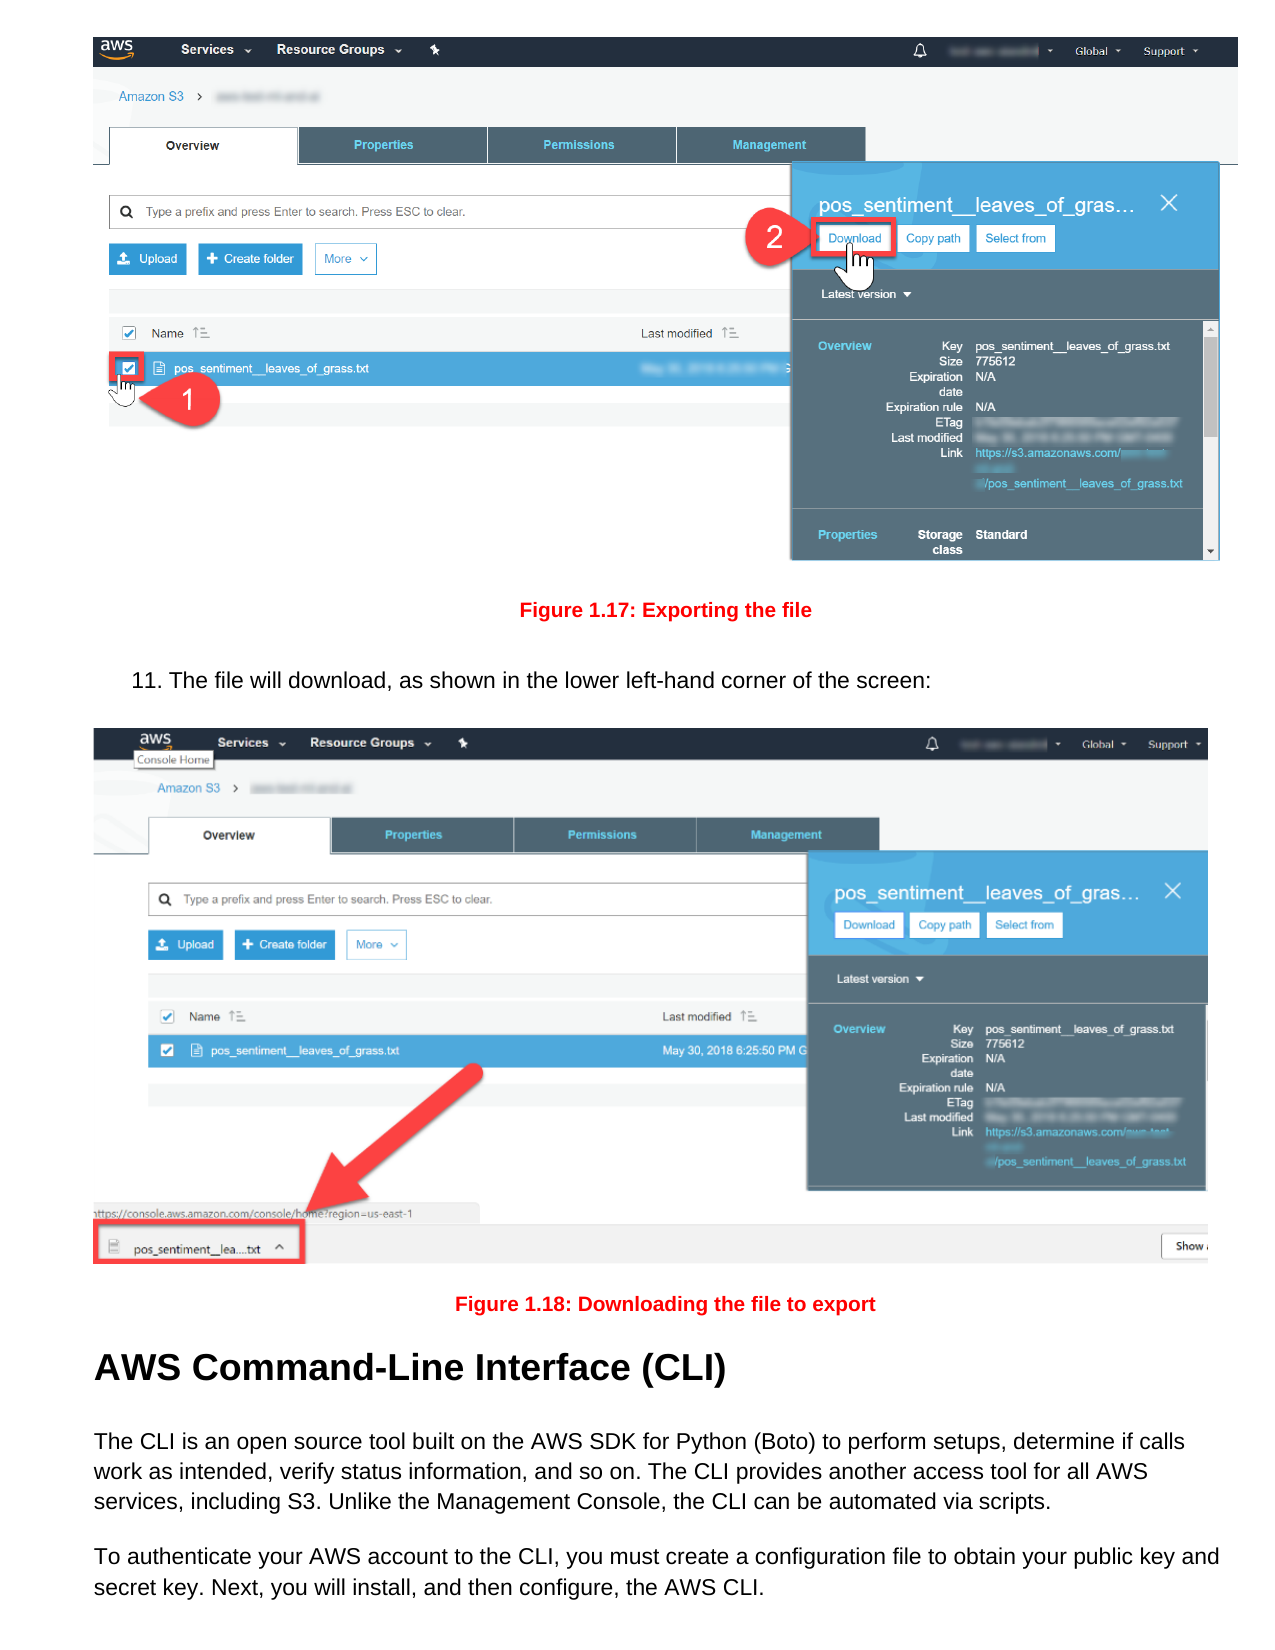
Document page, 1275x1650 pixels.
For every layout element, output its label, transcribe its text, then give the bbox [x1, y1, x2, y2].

text The file will download, as shown in the lower left-hand corner of the screen: [131, 667, 1237, 693]
picture [93, 37, 1238, 569]
text The CLI is an open source tool built on the AWS SDK for Python (Boto) to perform setups, determine if calls work as intended, verify status information, and so on. The CLI provides another access tool for all AWS services, including S3. Unlike the Management Console, the CLI can be automated via scripts. [94, 1428, 1237, 1514]
picture [93, 728, 1208, 1264]
text To authenticate your AWS account to the CLI, you must create a configuration file to obtain your public key and secret key. Next, you will install, and then configure, the AWS CLI. [94, 1543, 1237, 1600]
text AWS Command-Line Interface (CLI) [94, 1345, 1237, 1388]
text Figure 1.18: Downloading the file to export [94, 1292, 1237, 1316]
text Figure 1.17: Exporting the file [94, 598, 1237, 622]
